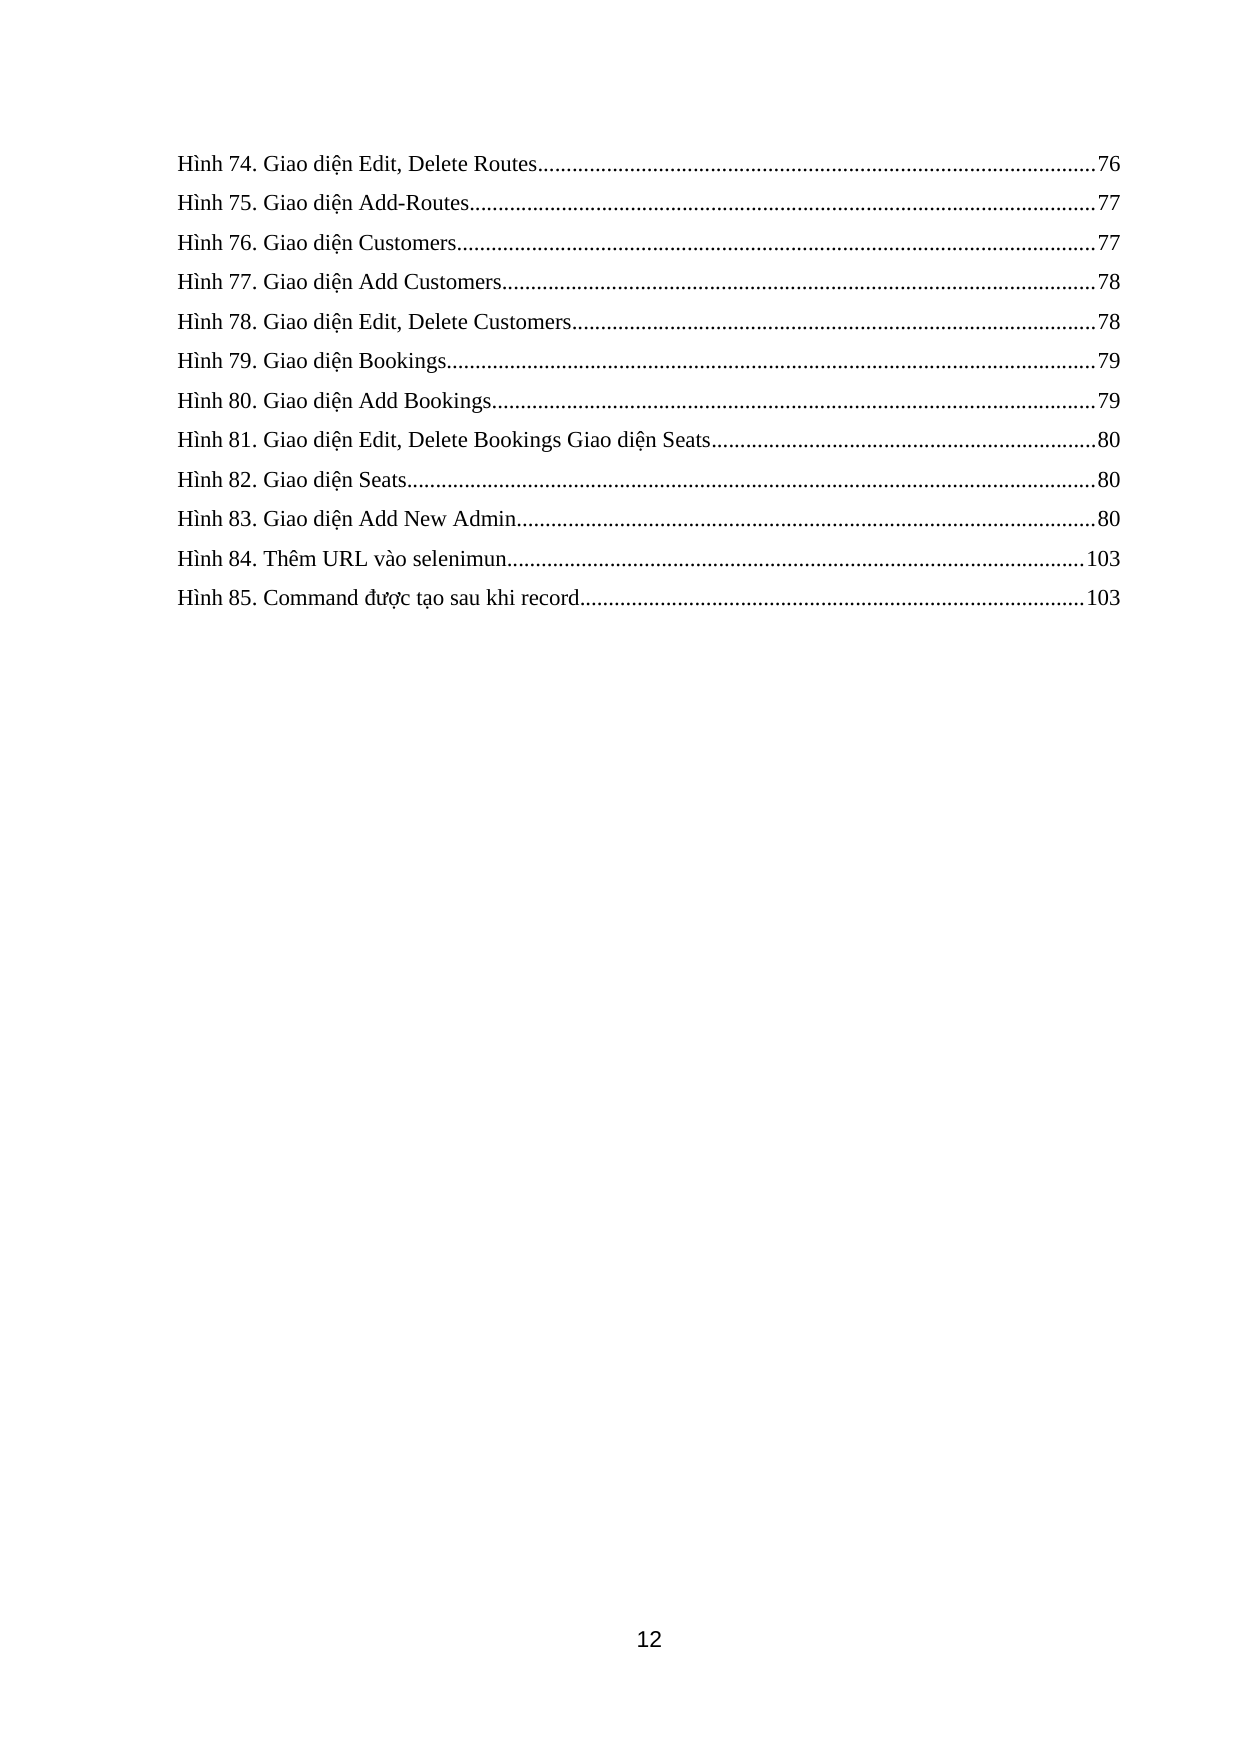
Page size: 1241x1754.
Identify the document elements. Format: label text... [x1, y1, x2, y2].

text Hình 81. Giao diện Edit, Delete Bookings Giao diện Seats 80 [177, 426, 1121, 453]
text Hình 77. Giao diện Add Customers 78 [177, 268, 1121, 295]
text Hình 78. Giao diện Edit, Delete Customers 78 [177, 308, 1121, 334]
text Hình 83. Giao diện Add New Admin 80 [177, 505, 1121, 532]
text Hình 74. Giao diện Edit, Delete Routes 76 [177, 150, 1121, 176]
text Hình 80. Giao diện Add Bookings 79 [177, 387, 1121, 413]
text Hình 85. Command được tạo sau khi record 103 [177, 584, 1121, 611]
text Hình 84. Thêm URL vào selenimun 103 [177, 545, 1121, 571]
text Hình 76. Giao diện Customers 77 [177, 229, 1121, 255]
text Hình 75. Giao diện Add-Routes 77 [177, 189, 1121, 216]
text Hình 82. Giao diện Seats 80 [177, 466, 1121, 492]
text Hình 79. Giao diện Bookings 79 [177, 347, 1121, 374]
